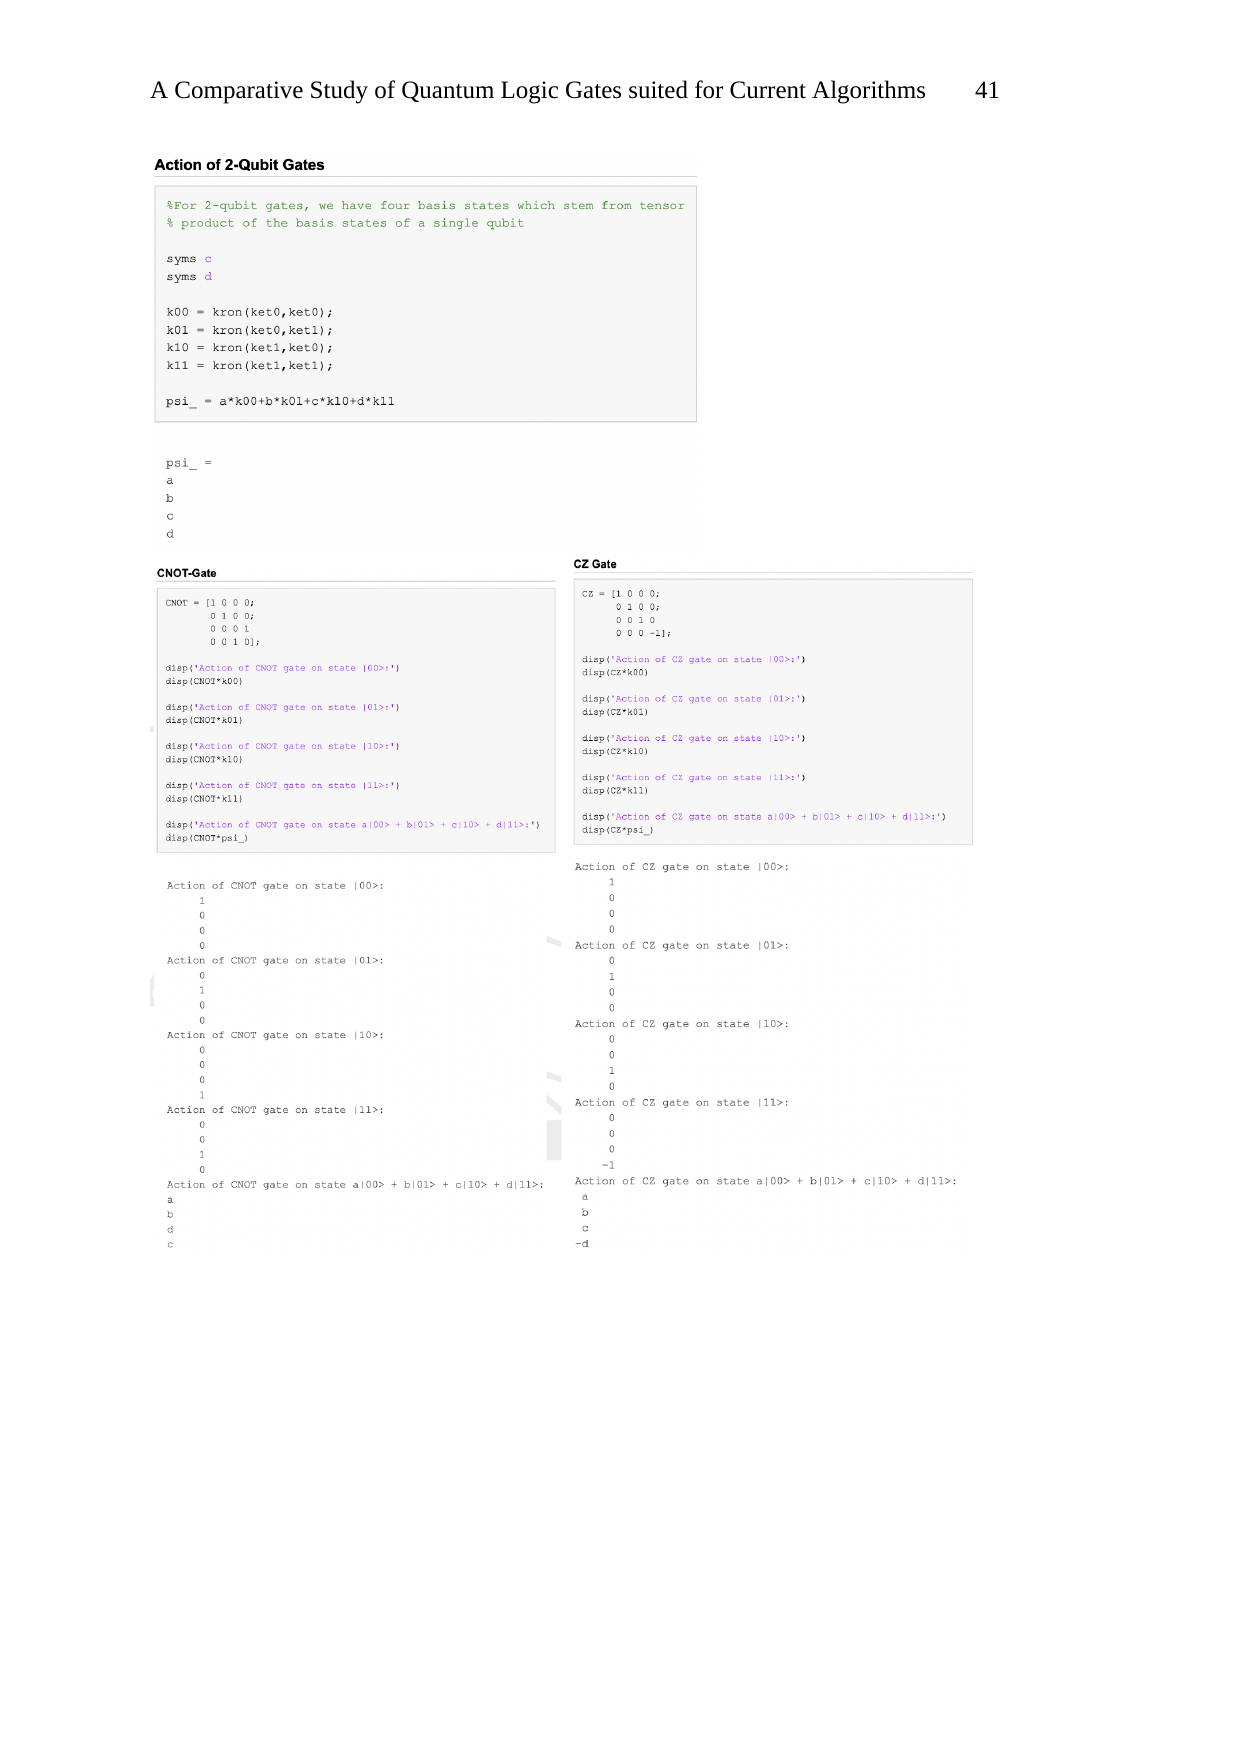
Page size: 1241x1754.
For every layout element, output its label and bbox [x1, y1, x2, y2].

picture [150, 562, 563, 1257]
picture [150, 150, 978, 1257]
